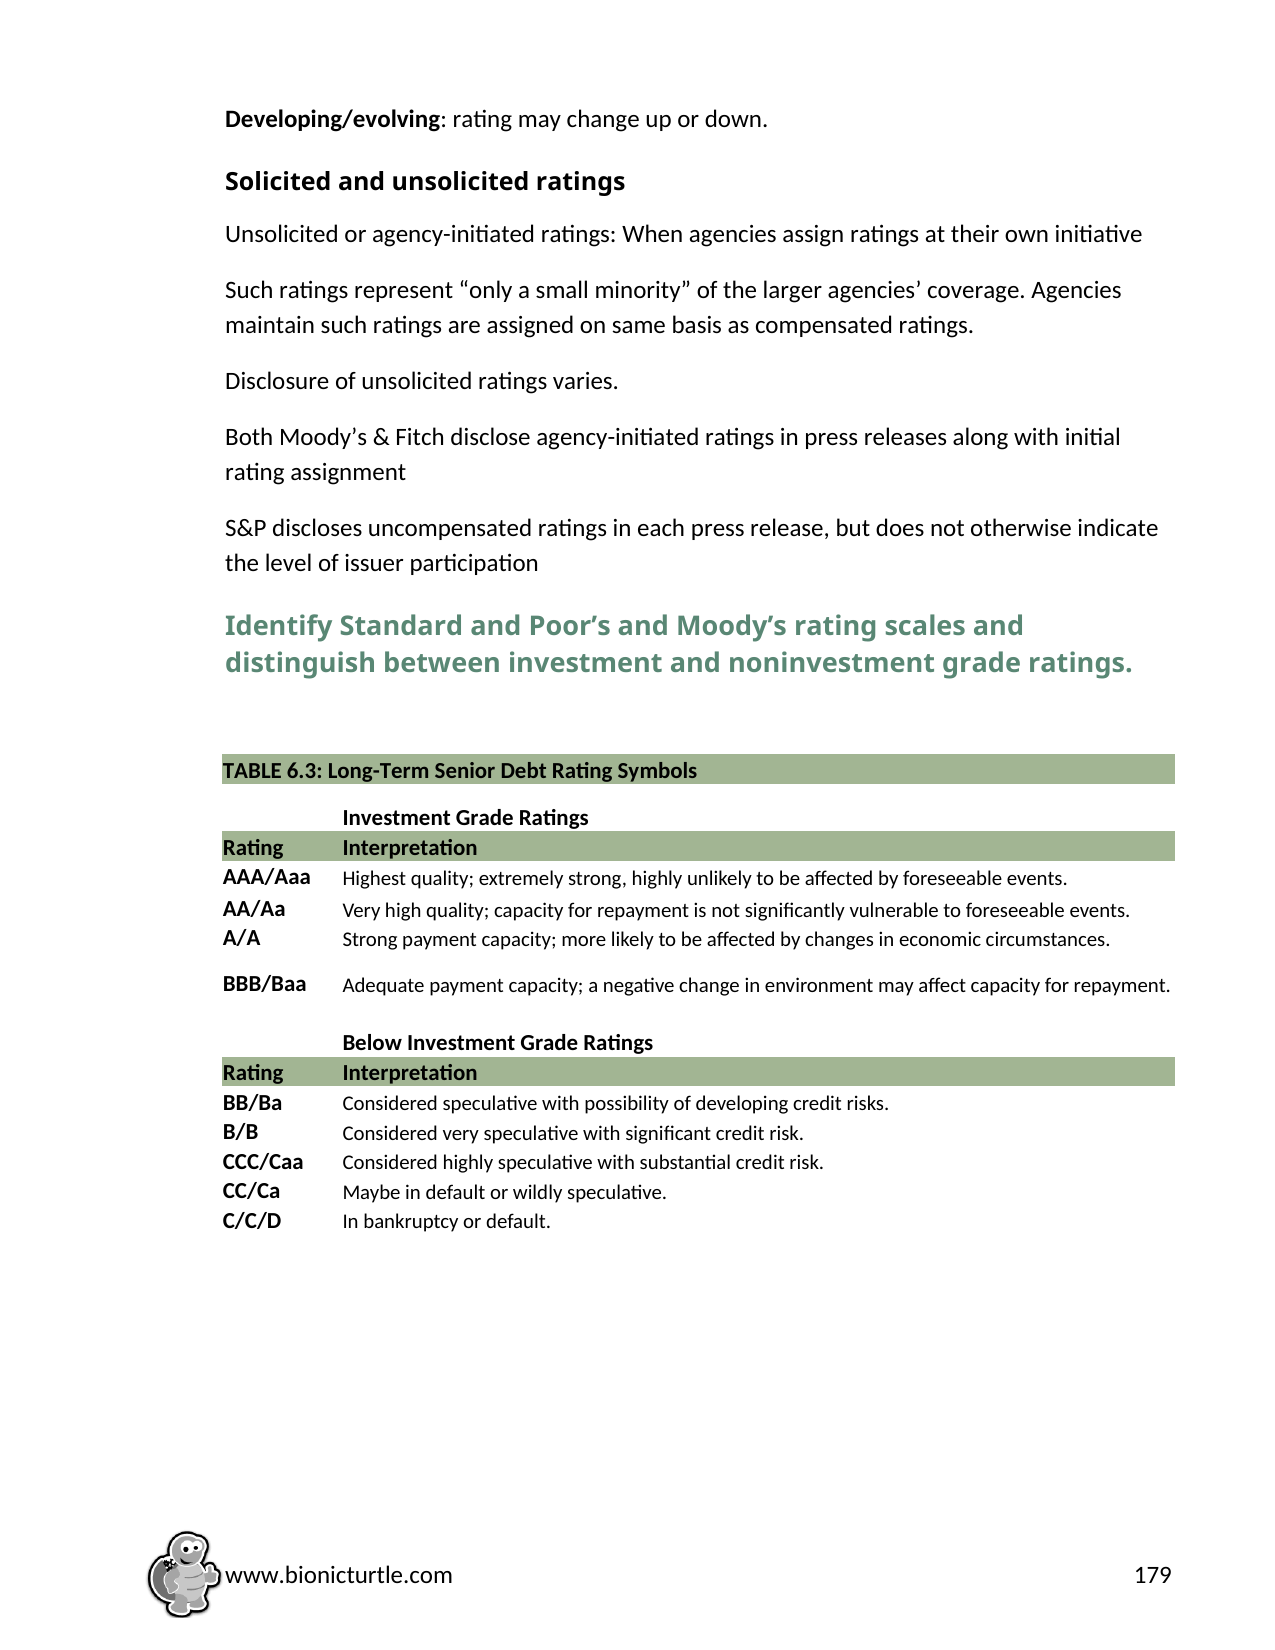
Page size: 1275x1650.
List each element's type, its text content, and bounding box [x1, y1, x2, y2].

text Unsolicited or agency-initiated ratings: When agencies assign ratings at their own initiative [225, 218, 1172, 249]
subtitle Solicited and unsolicited ratings [225, 163, 1172, 198]
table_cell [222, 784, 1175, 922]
text Both Moody’s & Fitch disclose agency-initiated ratings in press releases along with initial rating assignment [225, 421, 1172, 486]
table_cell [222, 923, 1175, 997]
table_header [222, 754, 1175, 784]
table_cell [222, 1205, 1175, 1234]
text Disclosure of unsolicited ratings varies. [225, 365, 1172, 396]
text S&P discloses uncompensated ratings in each press release, but does not otherwise indicate the level of issuer participation [225, 512, 1172, 577]
subtitle Identify Standard and Poor’s and Moody’s rating scales and distinguish between investment and noninvestment grade ratings. [225, 607, 1172, 681]
text Developing/evolving: rating may change up or down. [225, 103, 1172, 134]
text Such ratings represent “only a small minority” of the larger agencies’ coverage. Agencies maintain such ratings are assigned on same basis as compensated ratings. [225, 274, 1172, 340]
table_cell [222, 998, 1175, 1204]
